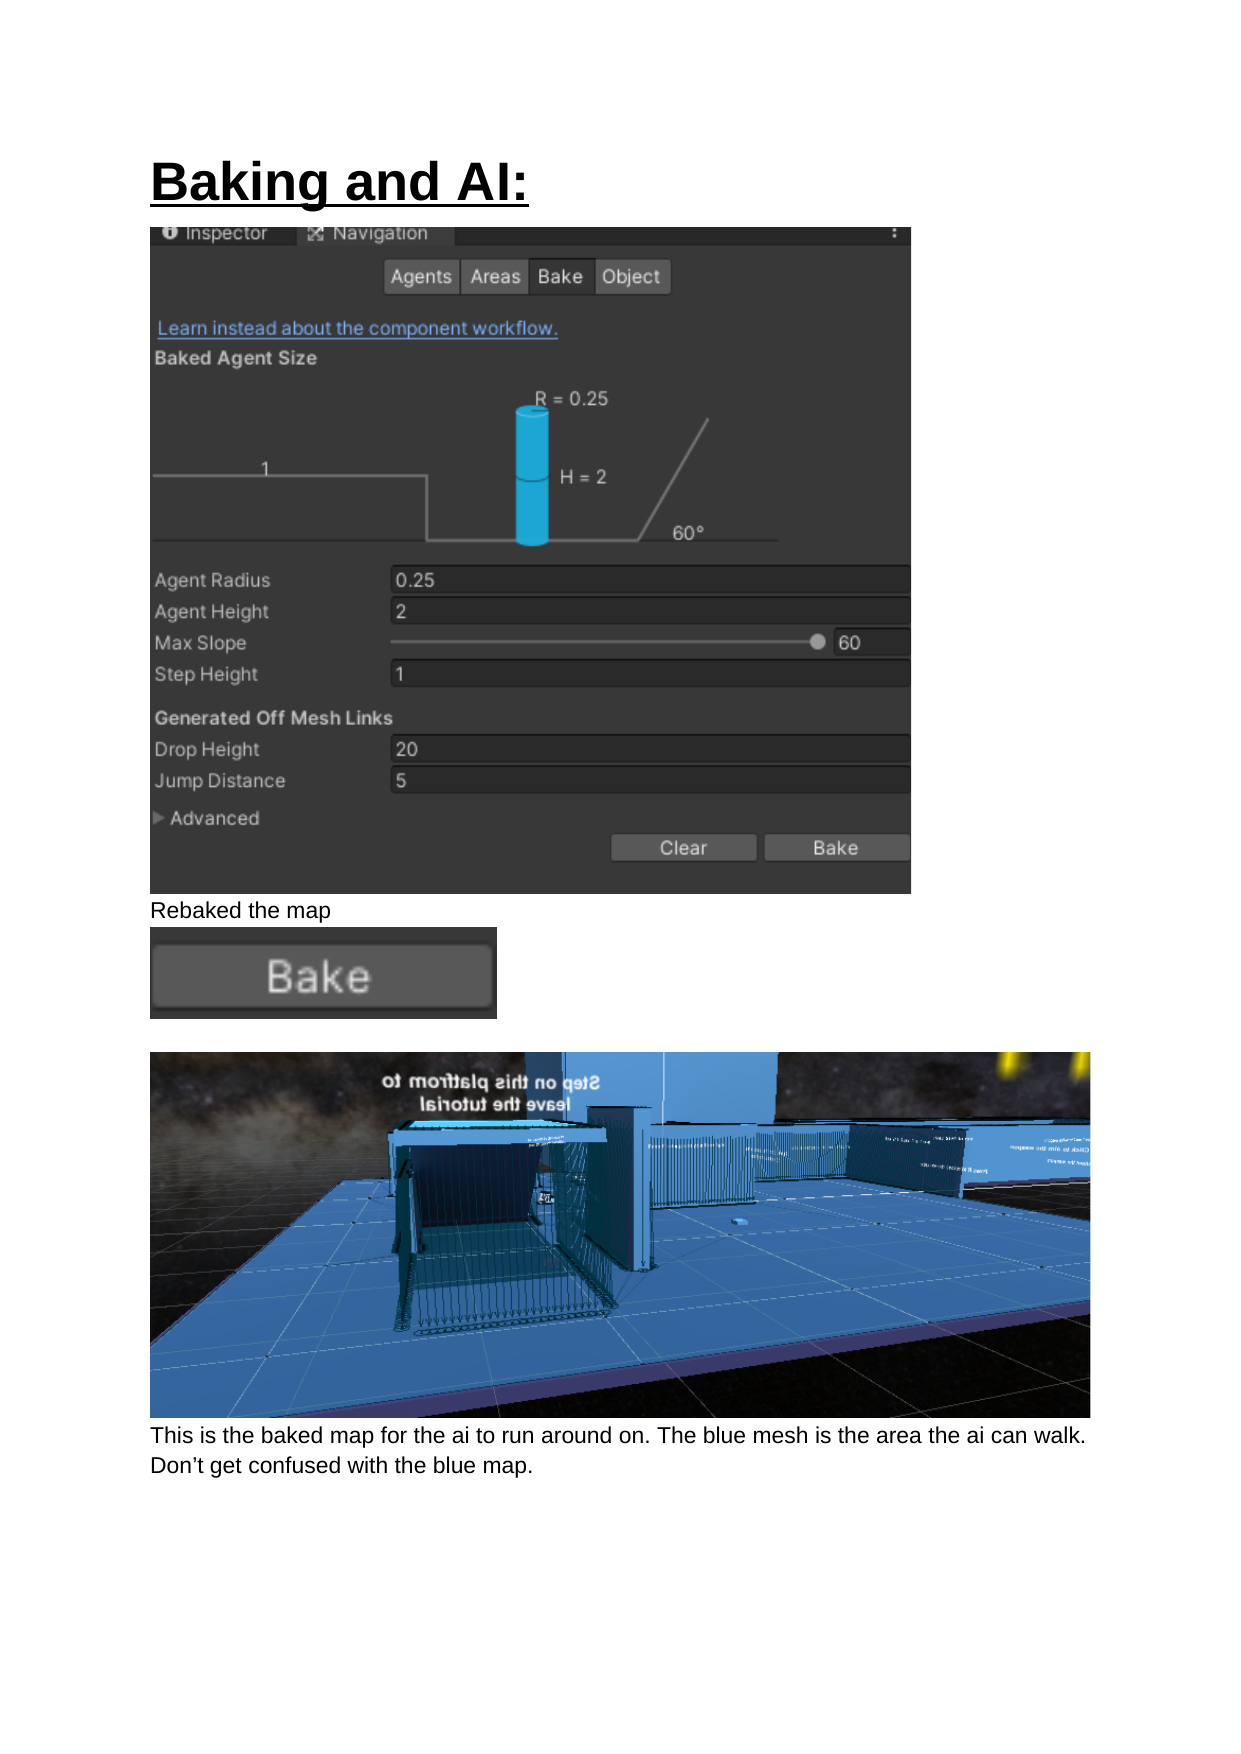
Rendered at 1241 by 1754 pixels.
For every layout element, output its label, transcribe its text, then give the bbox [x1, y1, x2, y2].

picture [150, 927, 497, 1019]
picture [150, 227, 912, 894]
text This is the baked map for the ai to run around on. The blue mesh is the area the ai can walk. Don’t get confused with the blue map. [150, 1422, 1090, 1478]
text Rebaked the map [150, 897, 1090, 924]
title Baking and AI: [150, 150, 1090, 212]
picture [150, 1052, 1091, 1418]
